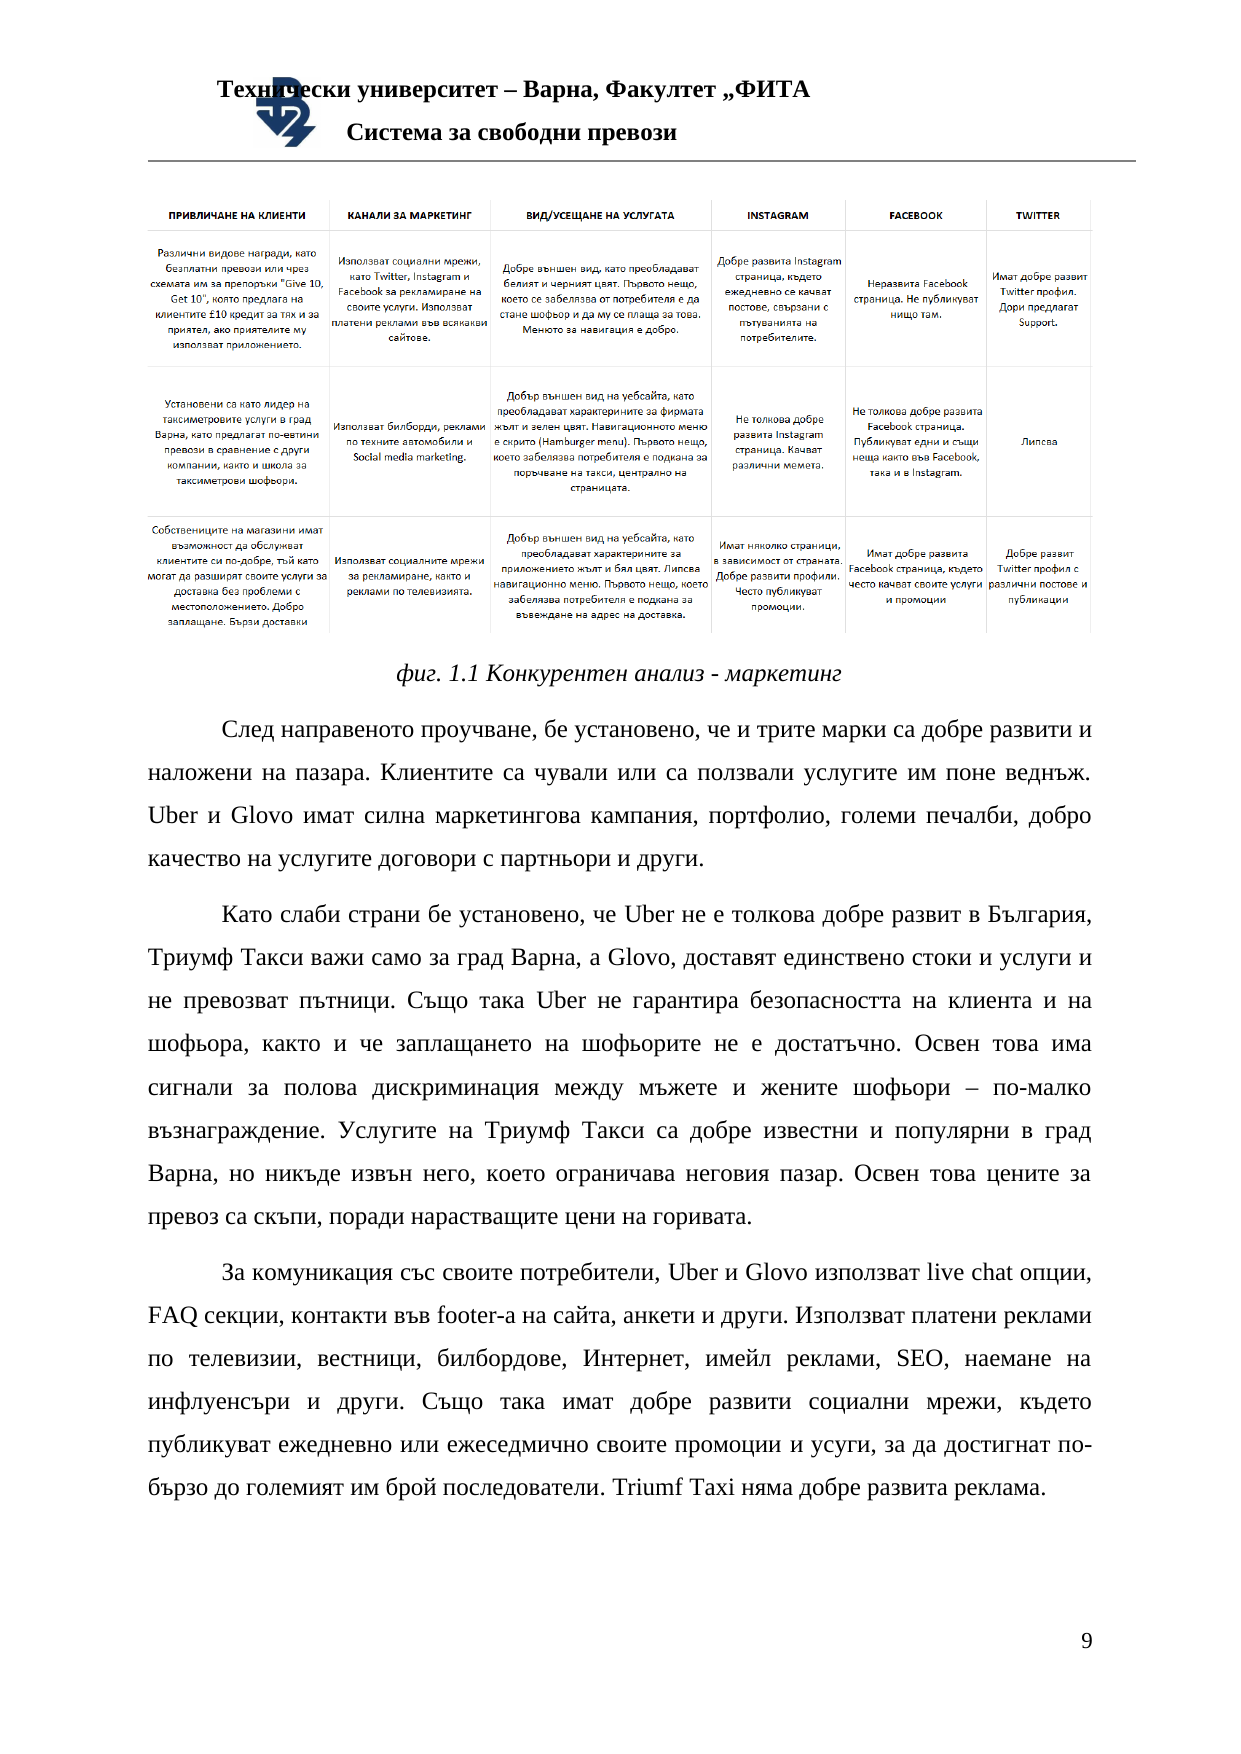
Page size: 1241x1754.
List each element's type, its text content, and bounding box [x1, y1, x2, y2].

text След направеното проучване, бе установено, че и трите марки са добре развити и наложени на пазара. Клиентите са чували или са ползвали услугите им поне веднъж. Uber и Glovo имат силна маркетингова кампания, портфолио, големи печалби, добро качество на услугите договори с партньори и други. [148, 714, 1093, 872]
text фиг. 1.1 Конкурентен анализ - маркетинг [148, 658, 1093, 687]
picture [253, 77, 321, 148]
picture [315, 87, 321, 96]
picture [147, 200, 1093, 633]
text За комуникация със своите потребители, Uber и Glovo използват live chat опции, FAQ секции, контакти във footer-а на сайта, анкети и други. Използват платени реклами по телевизии, вестници, билбордове, Интернет, имейл реклами, SEO, наемане на инфлуенсъри и други. Също така имат добре развити социални мрежи, където публикуват ежедневно или ежеседмично своите промоции и усуги, за да достигнат по-бързо до големият им брой последователи. Triumf Taxi няма добре развита реклама. [148, 1257, 1093, 1501]
text Като слаби страни бе установено, че Uber не е толкова добре развит в България, Триумф Такси важи само за град Варна, а Glovo, доставят единствено стоки и услуги и не превозват пътници. Също така Uber не гарантира безопасността на клиента и на шофьора, както и че заплащането на шофьорите не е достатъчно. Освен това има сигнали за полова дискриминация между мъжете и жените шофьори – по-малко възнаграждение. Услугите на Триумф Такси са добре известни и популярни в град Варна, но никъде извън него, което ограничава неговия пазар. Освен това цените за превоз са скъпи, поради нарастващите цени на горивата. [148, 899, 1093, 1230]
